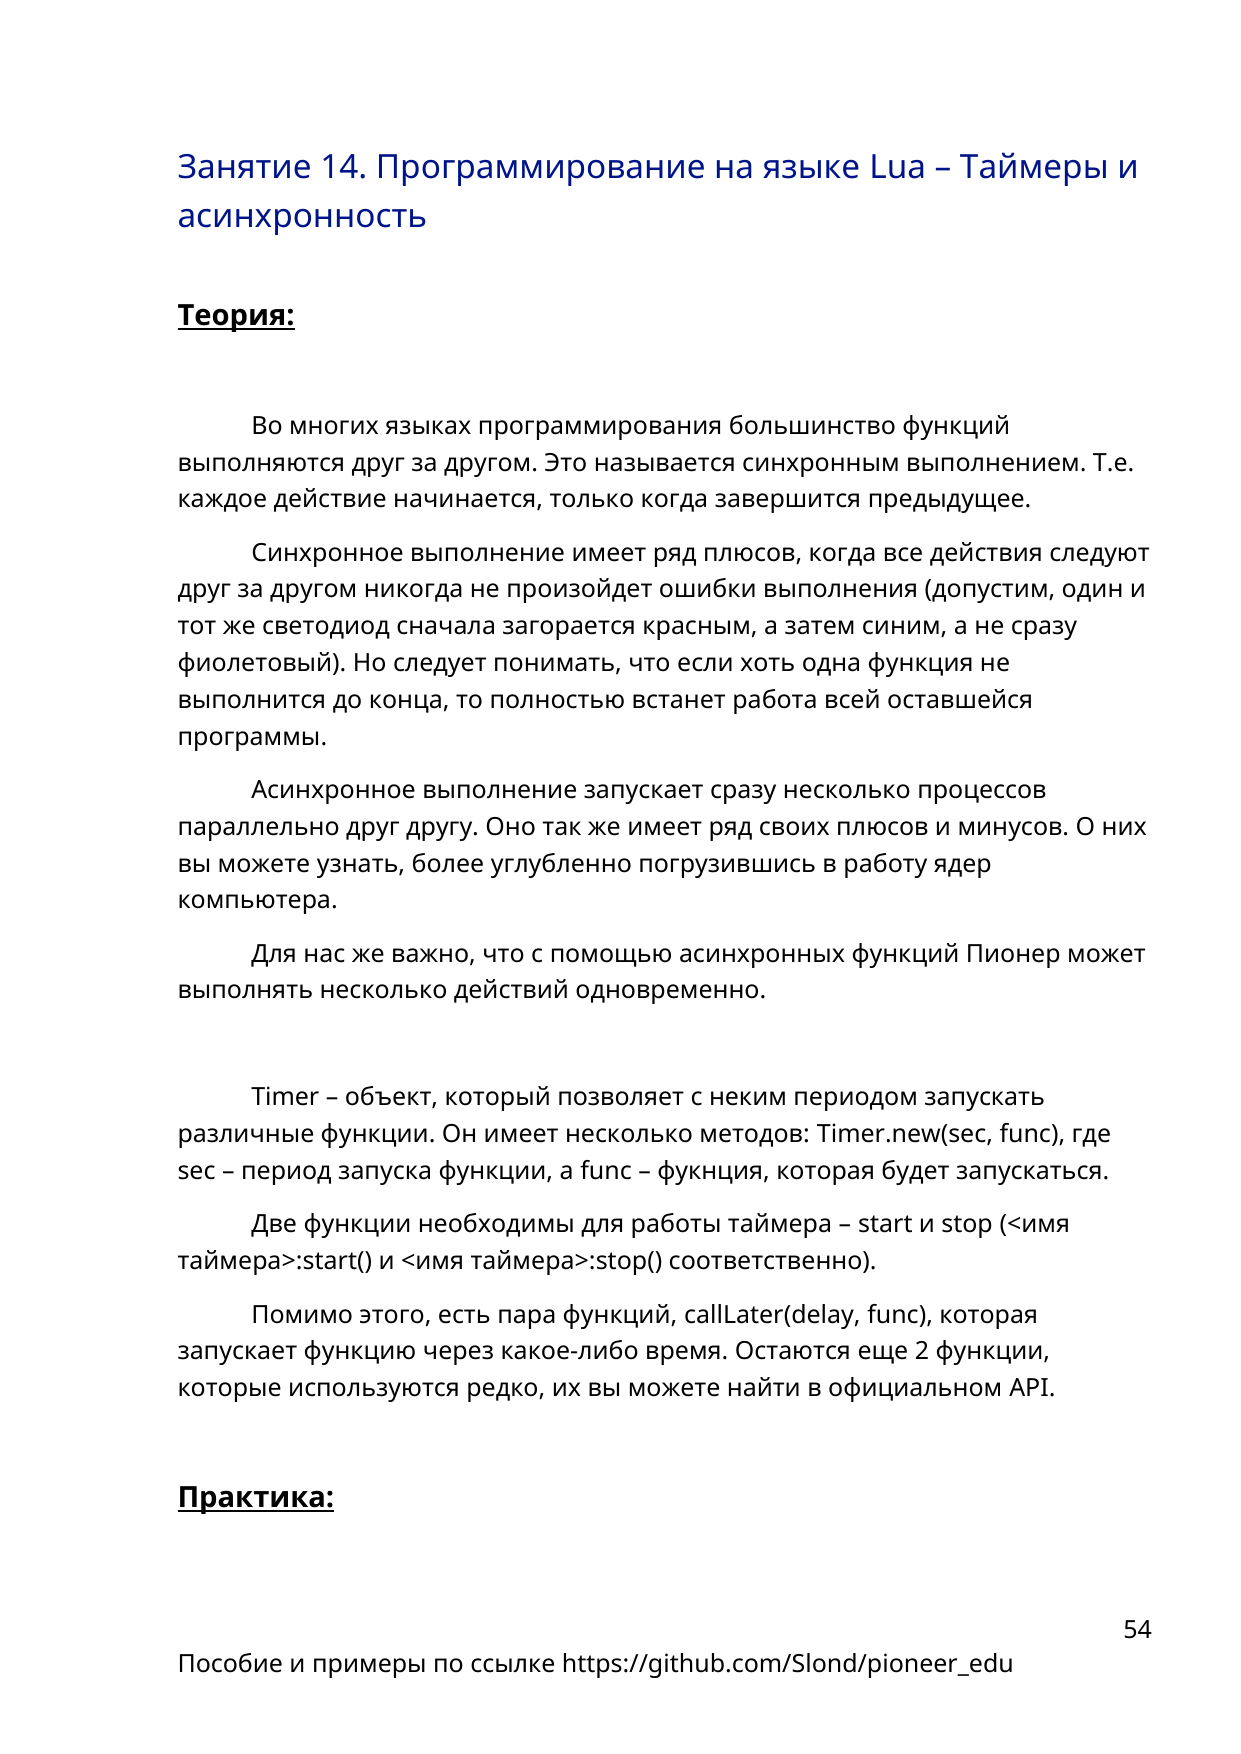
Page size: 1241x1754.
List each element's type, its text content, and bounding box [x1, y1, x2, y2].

text Теория: [177, 294, 1152, 334]
text Асинхронное выполнение запускает сразу несколько процессов параллельно друг другу. Оно так же имеет ряд своих плюсов и минусов. О них вы можете узнать, более углубленно погрузившись в работу ядер компьютера. [177, 772, 1152, 916]
subtitle Занятие 14. Программирование на языке Lua – Таймеры и асинхронность [177, 143, 1152, 237]
text Практика: [177, 1477, 1152, 1516]
text Во многих языках программирования большинство функций выполняются друг за другом. Это называется синхронным выполнением. Т.е. каждое действие начинается, только когда завершится предыдущее. [177, 407, 1152, 515]
text Timer – объект, который позволяет с неким периодом запускать различные функции. Он имеет несколько методов: Timer.new(sec, func), где sec – период запуска функции, а func – фукнция, которая будет запускаться. [177, 1079, 1152, 1187]
text Две функции необходимы для работы таймера – start и stop (<имя таймера>:start() и <имя таймера>:stop() соответственно). [177, 1206, 1152, 1277]
text Помимо этого, есть пара функций, callLater(delay, func), которая запускает функцию через какое-либо время. Остаются еще 2 функции, которые используются редко, их вы можете найти в официальном API. [177, 1296, 1152, 1404]
text Для нас же важно, что с помощью асинхронных функций Пионер может выполнять несколько действий одновременно. [177, 935, 1152, 1006]
text Синхронное выполнение имеет ряд плюсов, когда все действия следуют друг за другом никогда не произойдет ошибки выполнения (допустим, один и тот же светодиод сначала загорается красным, а затем синим, а не сразу фиолетовый). Но следует понимать, что если хоть одна функция не выполнится до конца, то полностью встанет работа всей оставшейся программы. [177, 534, 1152, 752]
